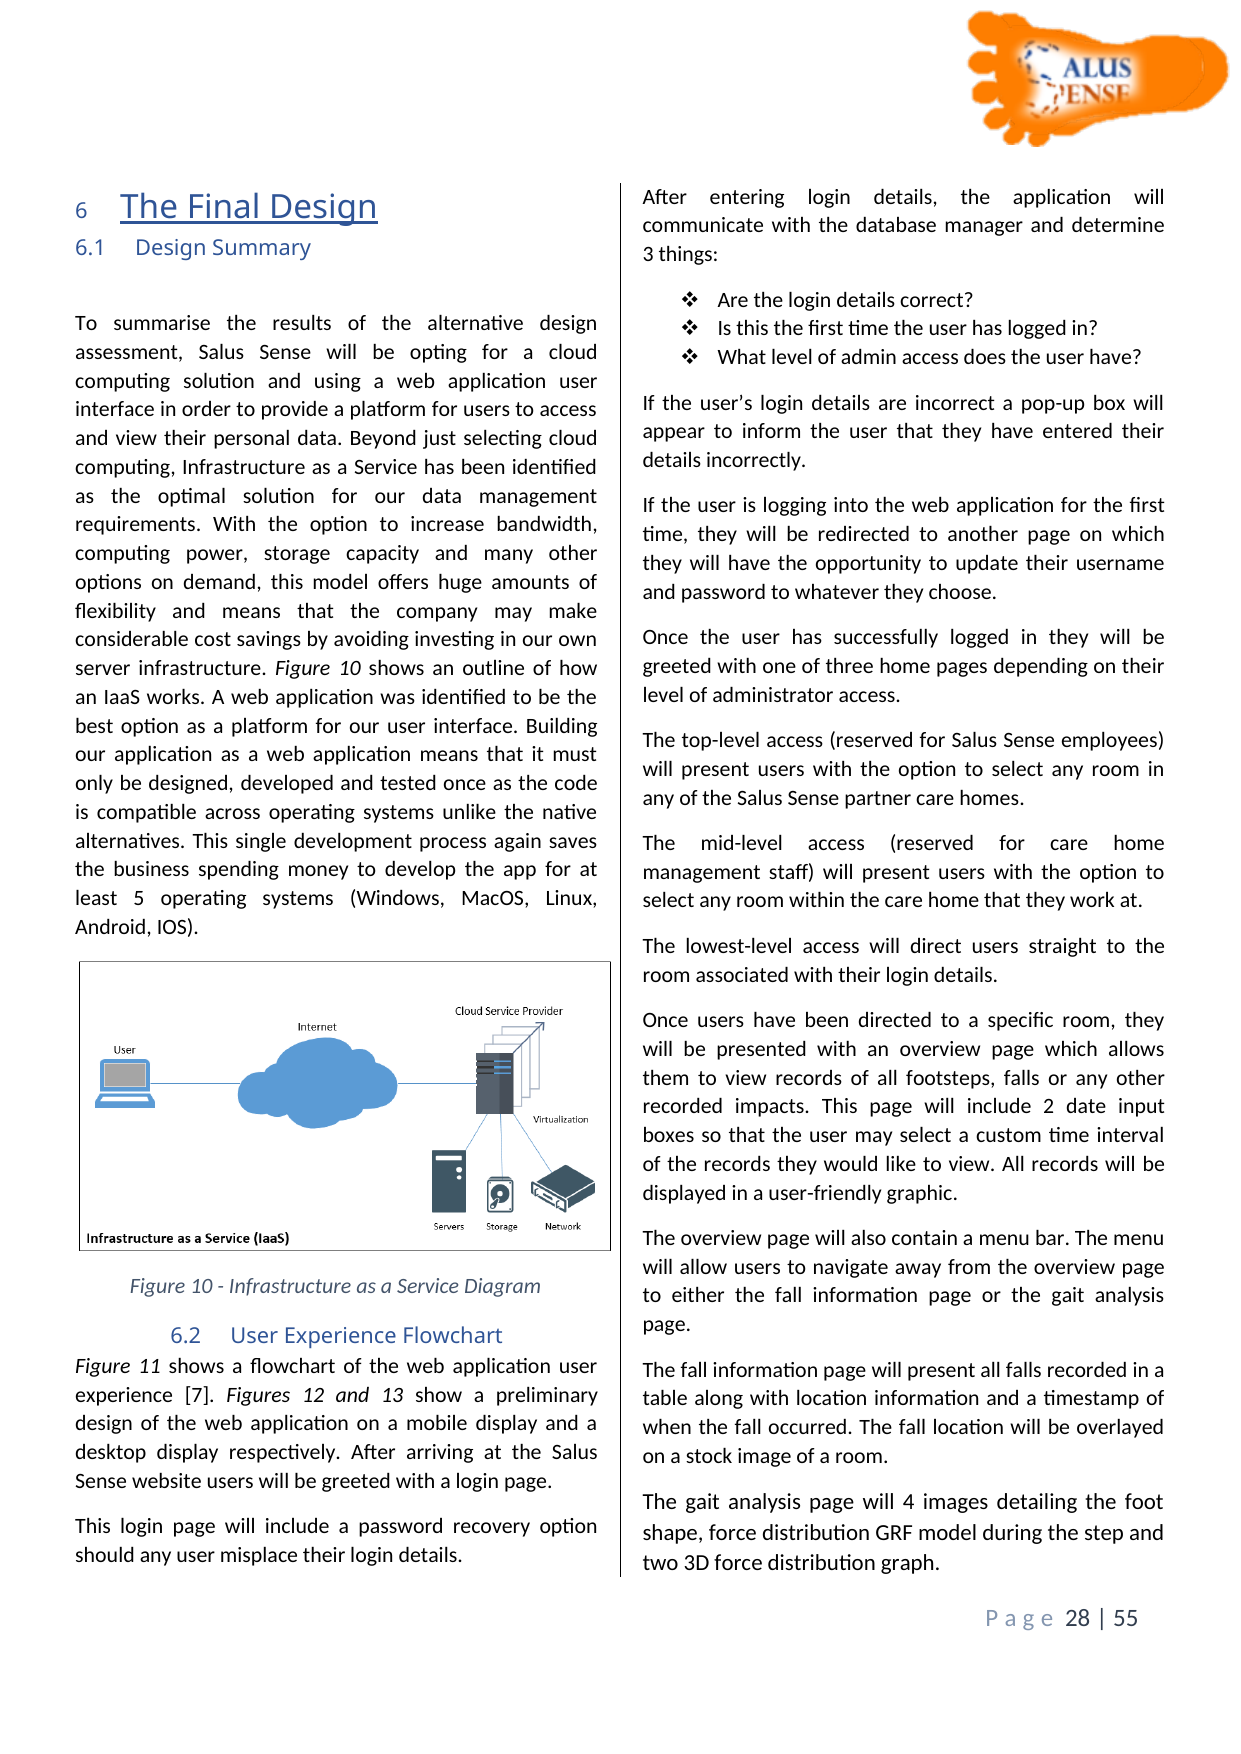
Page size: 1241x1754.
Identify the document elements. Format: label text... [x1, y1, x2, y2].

text Once the user has successfully logged in they will be greeted with one of three home pages depending on their level of administrator access. [642, 623, 1165, 707]
text Figure 10 - Infrastructure as a Service Diagram [75, 1272, 598, 1299]
text This login page will include a password recovery option should any user misplace their login details. [75, 1512, 598, 1568]
list What level of admin access does the user have? [680, 343, 1165, 370]
picture [953, 10, 1241, 147]
subtitle User Experience Flowchart [75, 1320, 598, 1350]
subtitle Design Summary [75, 232, 598, 262]
text If the user’s login details are incorrect a pop-up box will appear to inform the user that they have entered their details incorrectly. [642, 389, 1165, 473]
picture [75, 958, 613, 1254]
text Once users have been directed to a specific room, they will be presented with an overview page which allows them to view records of all footsteps, falls or any other recorded impacts. This page will include 2 date input boxes so that the user may select a custom time interval of the records they would like to view. All records will be displayed in a user-friendly graphic. [642, 1006, 1165, 1205]
text The overview page will also contain a menu bar. The menu will allow users to navigate away from the overview page to either the fall information page or the gait analysis page. [642, 1224, 1165, 1337]
text The lowest-level access will direct users straight to the room associated with their login details. [642, 932, 1165, 987]
text To summarise the results of the alternative design assessment, Salus Sense will be opting for a cloud computing solution and using a web application user interface in order to provide a platform for users to access and view their personal data. Beyond just selecting cloud computing, Infrastructure as a Service has been identified as the optimal solution for our data management requirements. With the option to increase bandwidth, computing power, storage capacity and many other options on demand, this model offers huge amounts of flexibility and means that the company may make considerable cost savings by avoiding investing in our own server infrastructure. Figure 10 shows an outline of how an IaaS works. A web application was identified to be the best option as a platform for our user interface. Building our application as a web application means that it must only be designed, developed and tested once as the code is compatible across operating systems unlike the native alternatives. This single development process again saves the business spending money to develop the app for at least 5 operating systems (Windows, MacOS, Linux, Android, IOS). [75, 309, 598, 940]
subtitle The Final Design [75, 183, 598, 228]
text Figure 11 shows a flowchart of the web application user experience . Figures 12 and 13 show a preliminary design of the web application on a mobile display and a desktop display respectively. After arriving at the Salus Sense website users will be greeted with a login page. [75, 1352, 598, 1494]
text The fall information page will present all falls recorded in a table along with location information and a timestamp of when the fall occurred. The fall location will be overlayed on a stock image of a room. [642, 1356, 1165, 1469]
list Is this the first time the user has logged in? [680, 314, 1165, 341]
list Are the login details correct? [680, 286, 1165, 312]
text The gait analysis page will 4 images detailing the foot shape, force distribution GRF model during the step and two 3D force distribution graph. [642, 1487, 1165, 1576]
text The top-level access (reserved for Salus Sense employees) will present users with the option to select any room in any of the Salus Sense partner care homes. [642, 726, 1165, 810]
text The mid-level access (reserved for care home management staff) will present users with the option to select any room within the care home that they work at. [642, 829, 1165, 913]
text After entering login details, the application will communicate with the database manager and determine 3 things: [642, 183, 1165, 267]
text If the user is logging into the web application for the first time, they will be redirected to another page on which they will have the opportunity to update their username and password to whatever they choose. [642, 492, 1165, 604]
